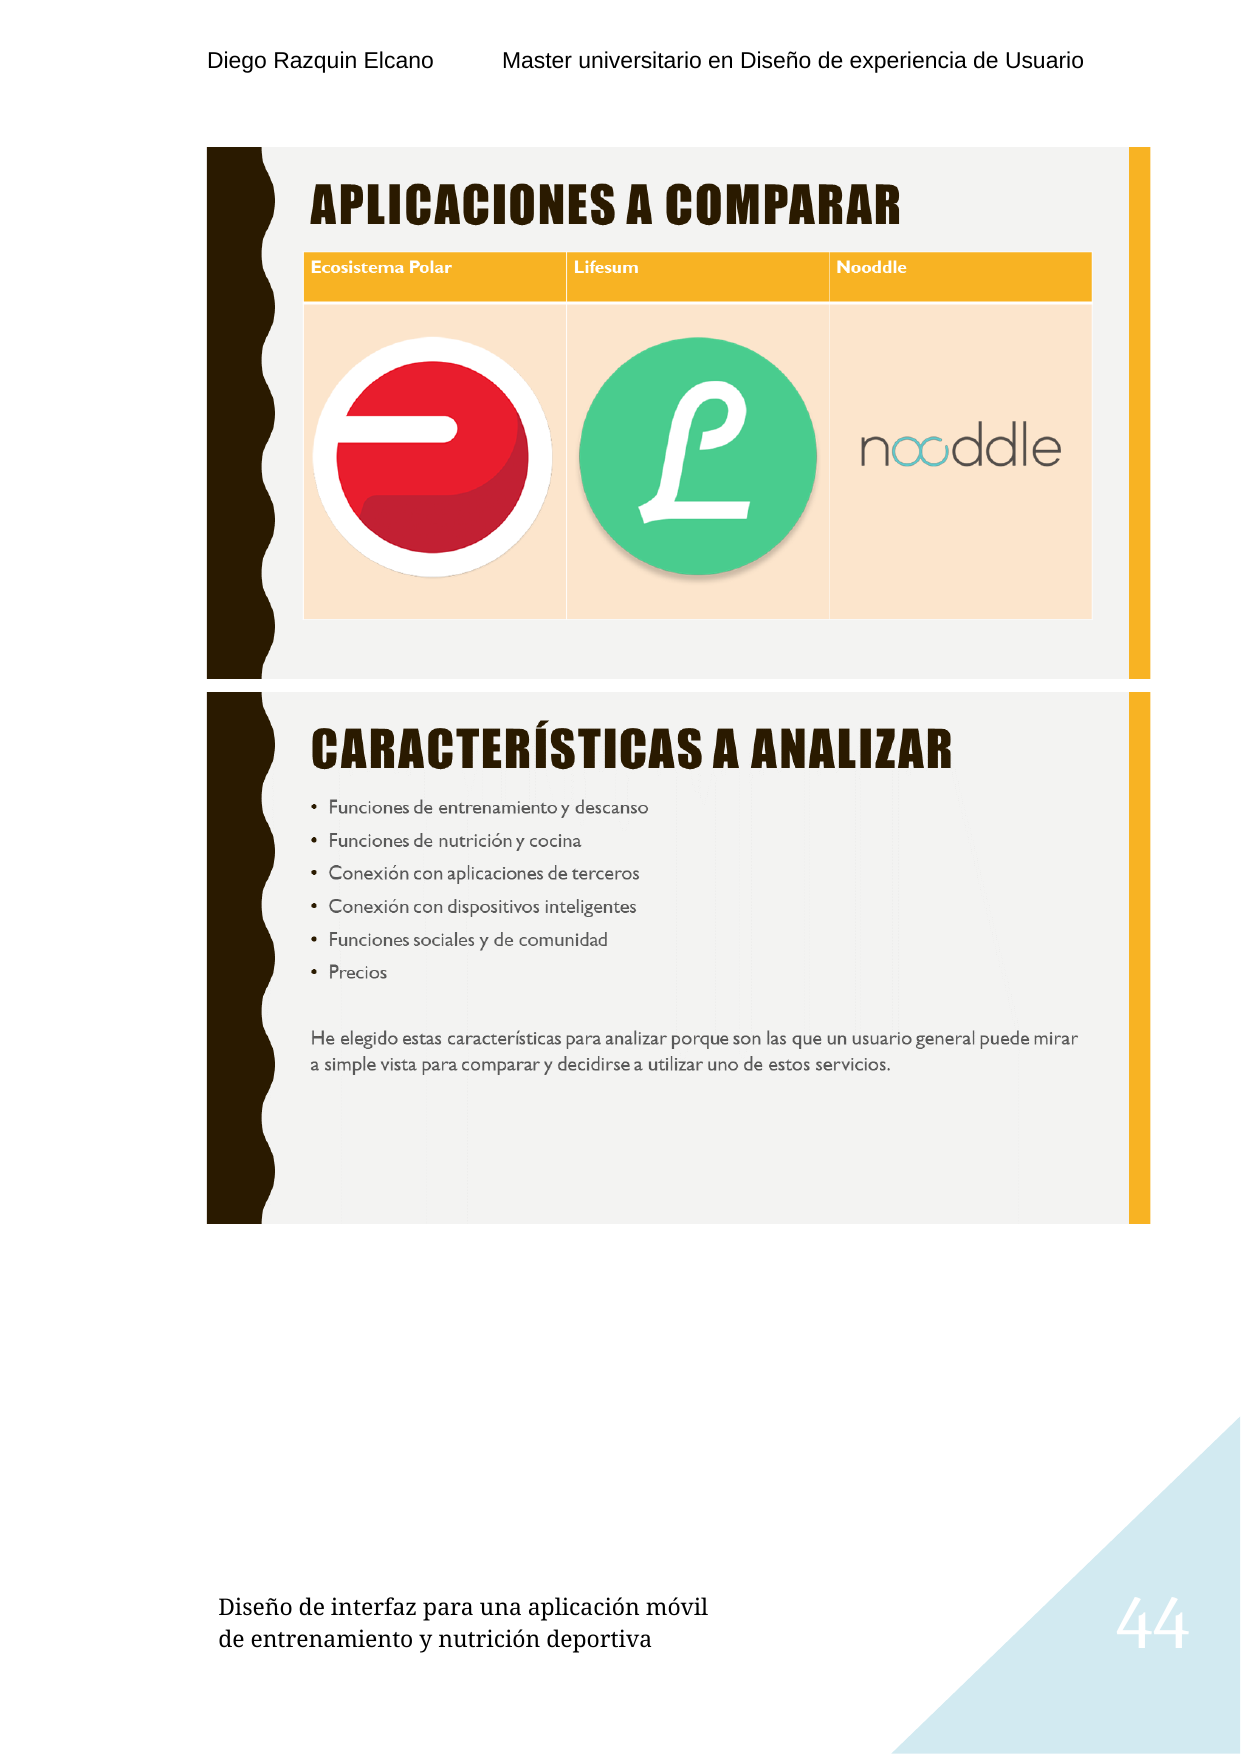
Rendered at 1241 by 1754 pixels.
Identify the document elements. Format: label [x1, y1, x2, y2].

picture [206, 147, 1151, 679]
picture [206, 692, 1151, 1224]
